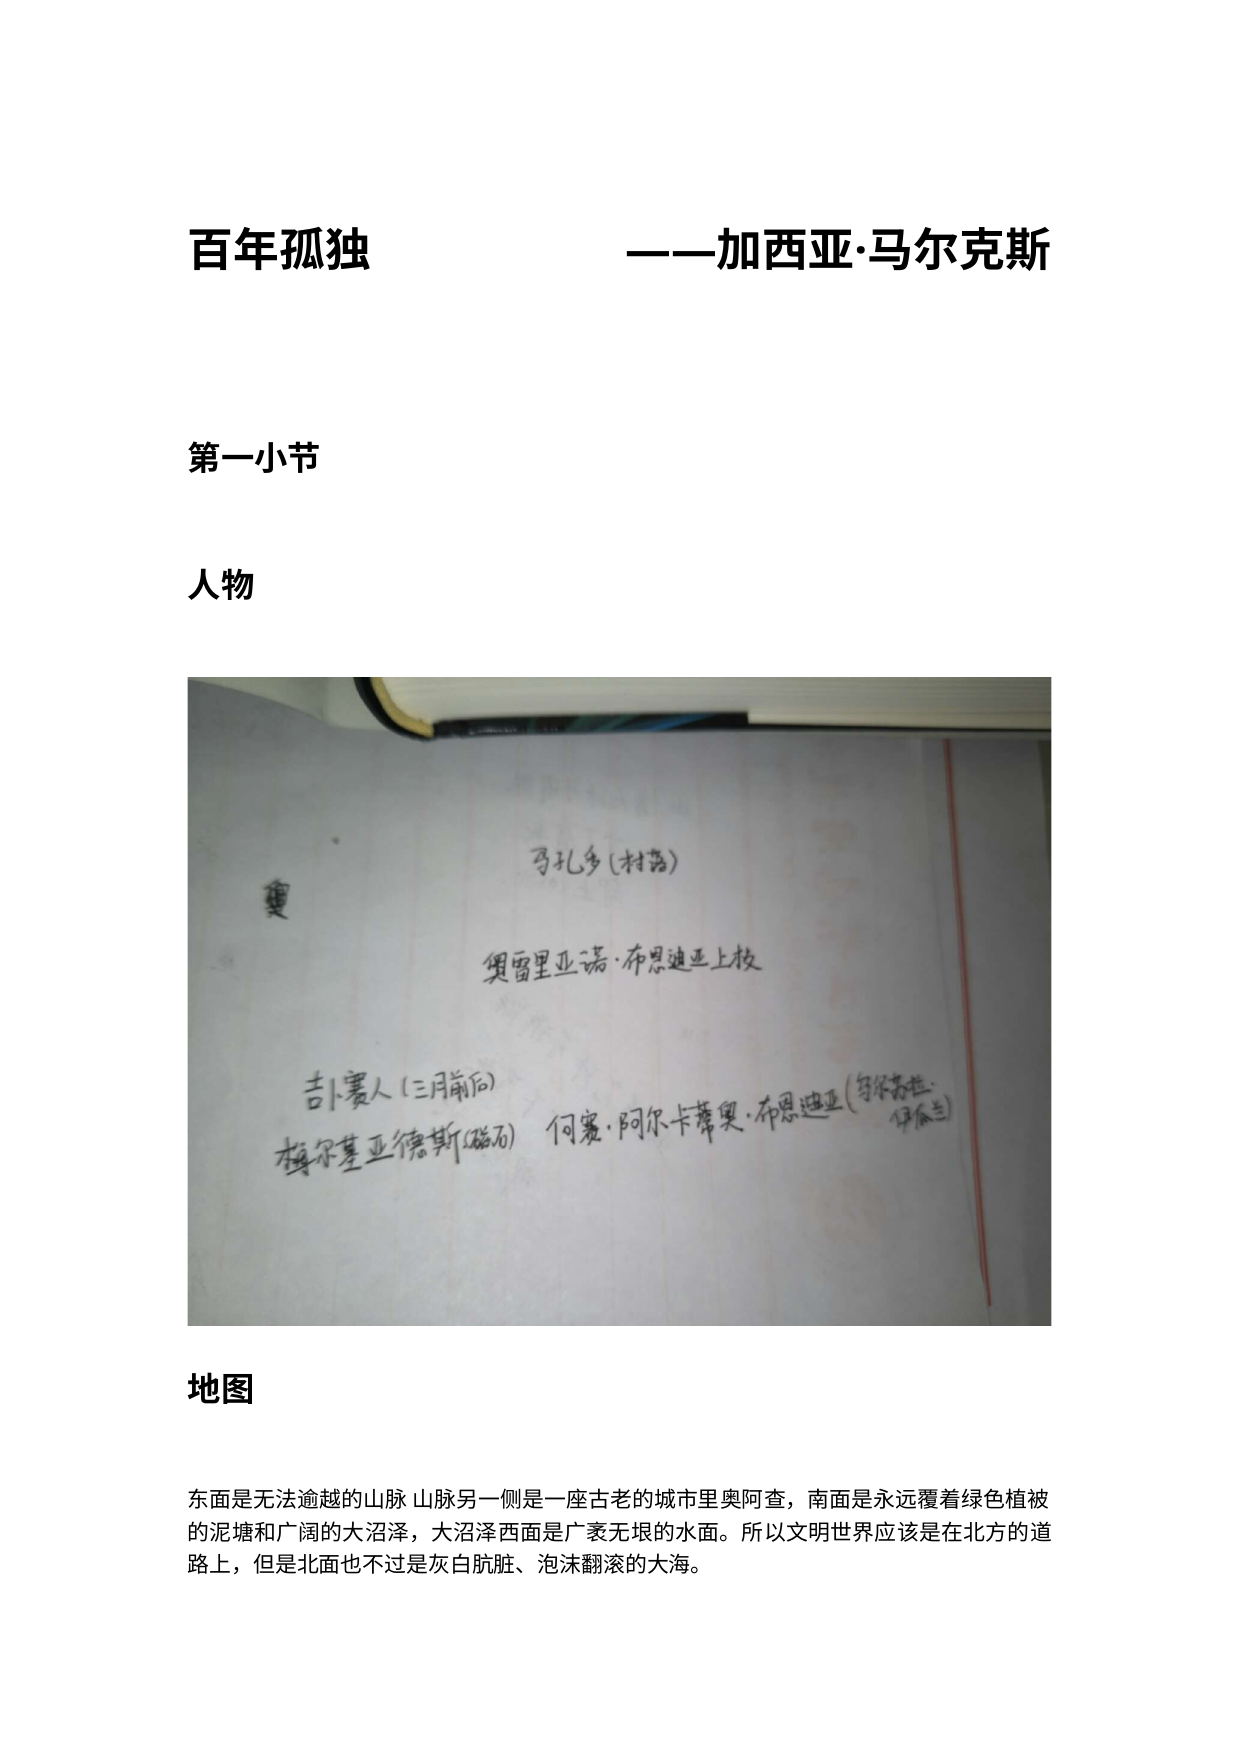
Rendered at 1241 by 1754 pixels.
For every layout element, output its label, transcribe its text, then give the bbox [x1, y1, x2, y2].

picture [187, 677, 1052, 1326]
subtitle 人物 [187, 550, 1053, 615]
text 东面是无法逾越的山脉 山脉另一侧是一座古老的城市里奥阿查，南面是永远覆着绿色植被的泥塘和广阔的大沼泽，大沼泽西面是广袤无垠的水面。所以文明世界应该是在北方的道路上，但是北面也不过是灰白肮脏、泡沫翻滚的大海。 [187, 1482, 1053, 1579]
subtitle 地图 [187, 1354, 1053, 1419]
subtitle 百年孤独 ——加西亚·马尔克斯 [187, 197, 1053, 295]
subtitle 第一小节 [187, 423, 1053, 488]
